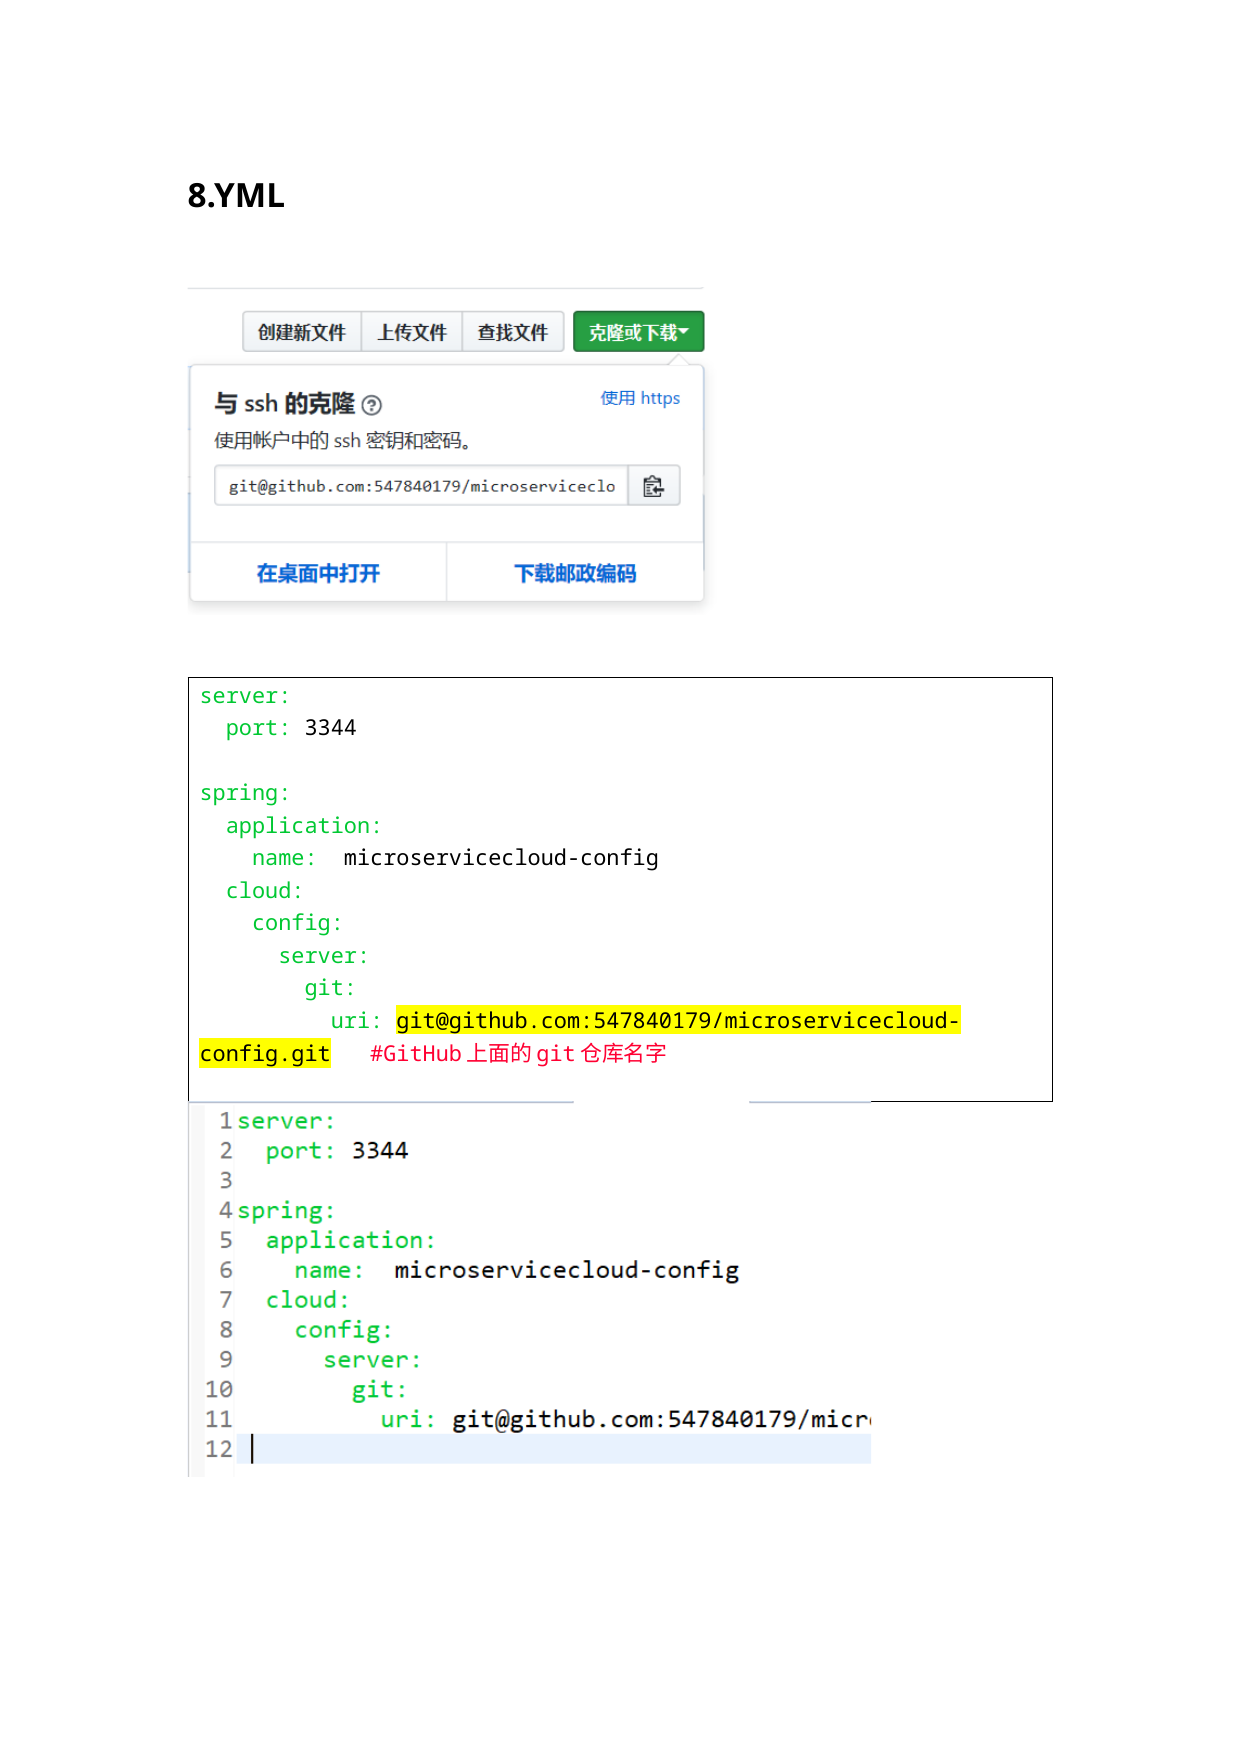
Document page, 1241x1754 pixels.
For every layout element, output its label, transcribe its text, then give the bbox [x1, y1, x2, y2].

picture [187, 1101, 872, 1477]
subtitle 8.YML [187, 162, 1053, 227]
picture [187, 287, 736, 615]
table_header server: port: 3344 spring: application: name: microservicecloud-config cloud: config: server: git: uri: git@github.com:547840179/microservicecloud-config.git #GitHub上面的git仓库名字 [189, 678, 1052, 1101]
